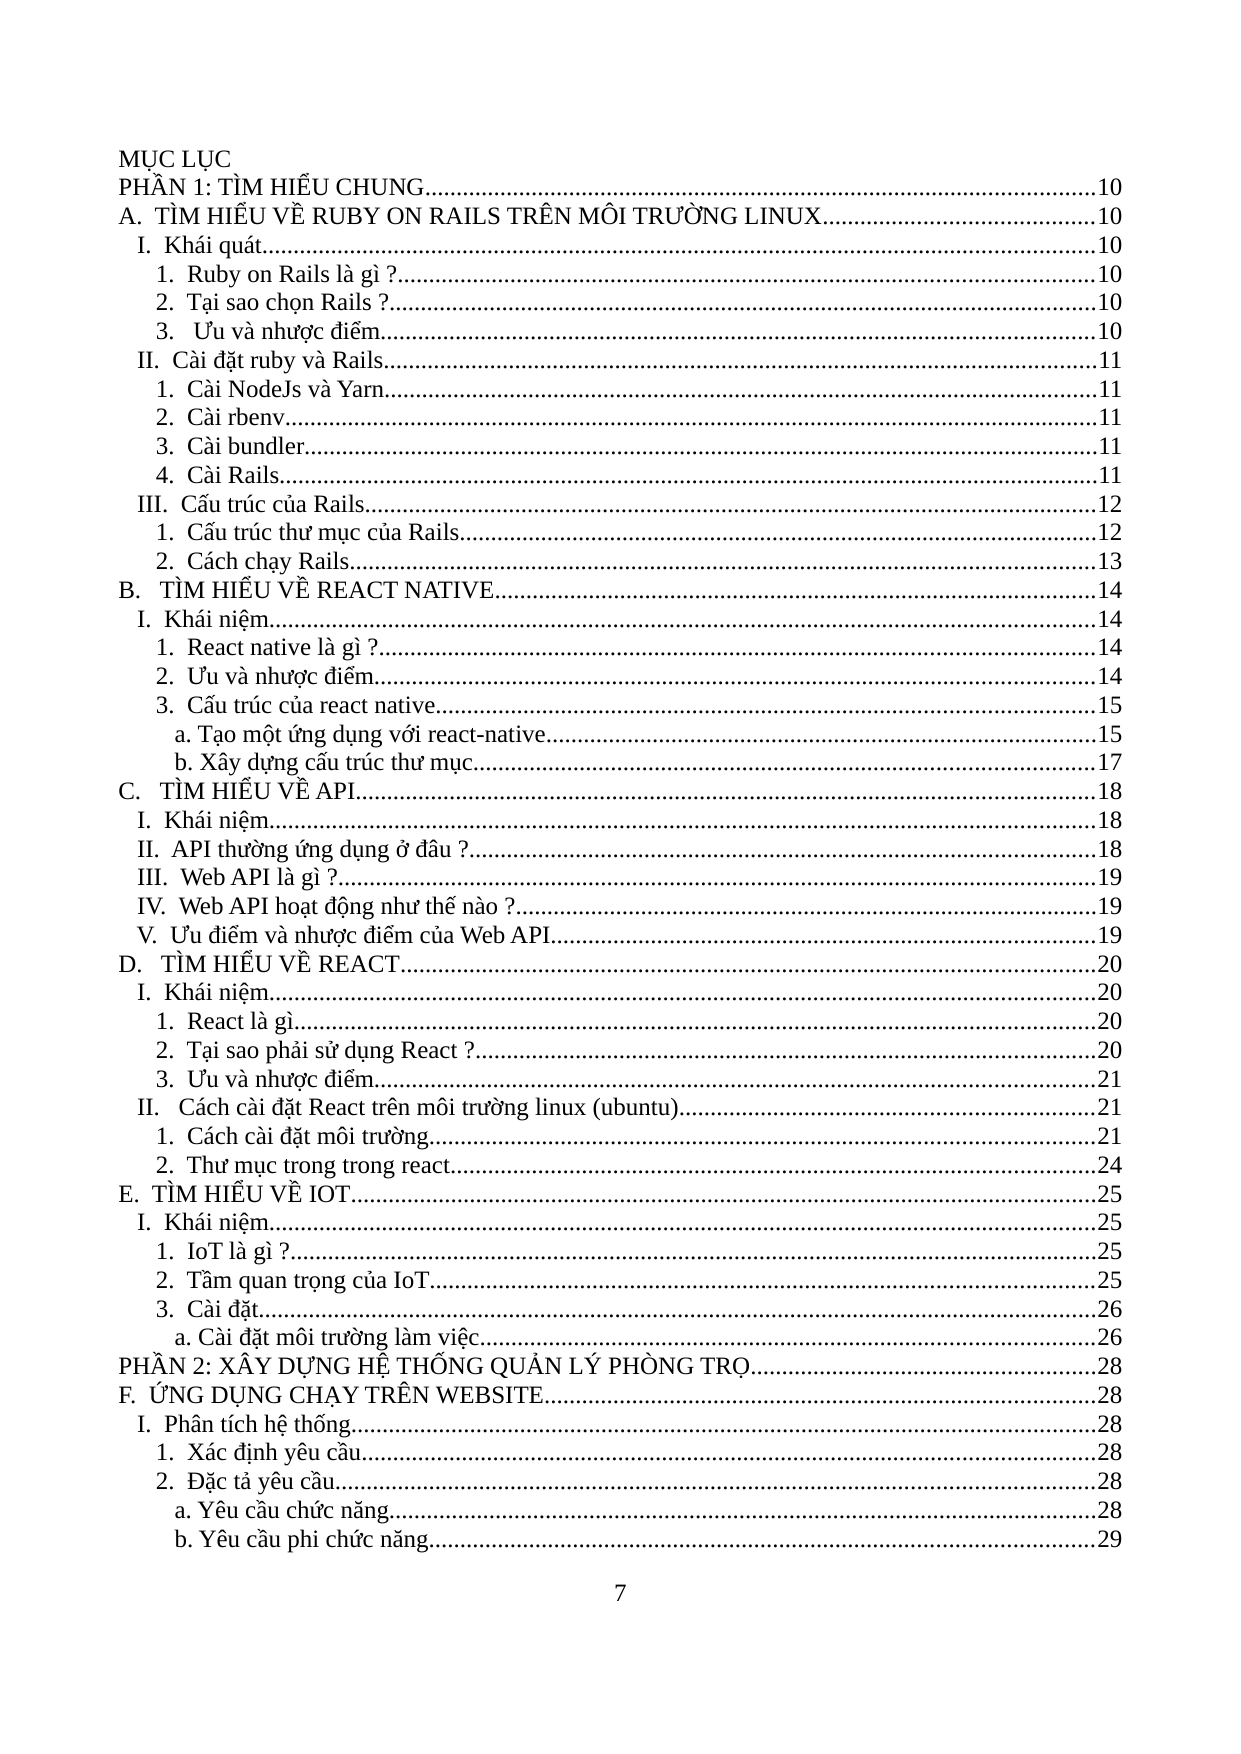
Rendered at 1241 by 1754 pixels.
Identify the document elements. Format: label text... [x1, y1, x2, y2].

text 3. Cài bundler 11 [118, 431, 1122, 460]
text 1. Cấu trúc thư mục của Rails 12 [118, 517, 1122, 546]
text 1. IoT là gì ? 25 [118, 1236, 1122, 1265]
text 3. Ưu và nhược điểm 10 [118, 316, 1122, 345]
text 2. Ưu và nhược điểm 14 [118, 661, 1122, 690]
text I. Khái niệm 25 [118, 1207, 1122, 1236]
text I. Khái niệm 14 [118, 604, 1122, 632]
text E. TÌM HIỂU VỀ IOT 25 [118, 1179, 1122, 1207]
text 2. Tầm quan trọng của IoT 25 [118, 1265, 1122, 1294]
text 1. Cách cài đặt môi trường 21 [118, 1121, 1122, 1150]
text a. Yêu cầu chức năng 28 [118, 1495, 1122, 1524]
text III. Cấu trúc của Rails 12 [118, 489, 1122, 517]
text C. TÌM HIỂU VỀ API 18 [118, 776, 1122, 805]
text b. Yêu cầu phi chức năng 29 [118, 1524, 1122, 1552]
text 1. React là gì 20 [118, 1006, 1122, 1035]
text 1. Xác định yêu cầu 28 [118, 1437, 1122, 1466]
text 3. Cấu trúc của react native 15 [118, 690, 1122, 719]
text III. Web API là gì ? 19 [118, 862, 1122, 891]
text a. Cài đặt môi trường làm việc 26 [118, 1322, 1122, 1351]
text II. Cách cài đặt React trên môi trường linux (ubuntu) 21 [118, 1092, 1122, 1121]
text II. Cài đặt ruby và Rails 11 [118, 345, 1122, 374]
text V. Ưu điểm và nhược điểm của Web API 19 [118, 920, 1122, 949]
text II. API thường ứng dụng ở đâu ? 18 [118, 834, 1122, 862]
text b. Xây dựng cấu trúc thư mục 17 [118, 747, 1122, 776]
text a. Tạo một ứng dụng với react-native 15 [118, 719, 1122, 747]
text MỤC LỤC [118, 144, 1122, 172]
text I. Khái niệm 18 [118, 805, 1122, 834]
text PHẦN 2: XÂY DỰNG HỆ THỐNG QUẢN LÝ PHÒNG TRỌ 28 [118, 1351, 1122, 1380]
text 2. Cài rbenv 11 [118, 402, 1122, 431]
text 1. Cài NodeJs và Yarn 11 [118, 374, 1122, 402]
text 2. Tại sao phải sử dụng React ? 20 [118, 1035, 1122, 1064]
text D. TÌM HIỂU VỀ REACT 20 [118, 949, 1122, 977]
text 1. React native là gì ? 14 [118, 632, 1122, 661]
text IV. Web API hoạt động như thế nào ? 19 [118, 891, 1122, 920]
text I. Khái niệm 20 [118, 977, 1122, 1006]
text 4. Cài Rails 11 [118, 460, 1122, 489]
text PHẦN 1: TÌM HIỂU CHUNG 10 [118, 172, 1122, 201]
text 1. Ruby on Rails là gì ? 10 [118, 259, 1122, 287]
text 2. Tại sao chọn Rails ? 10 [118, 287, 1122, 316]
text B. TÌM HIỂU VỀ REACT NATIVE 14 [118, 575, 1122, 604]
text 2. Đặc tả yêu cầu 28 [118, 1466, 1122, 1495]
text 2. Cách chạy Rails 13 [118, 546, 1122, 575]
text 3. Cài đặt 26 [118, 1294, 1122, 1322]
text F. ỨNG DỤNG CHẠY TRÊN WEBSITE 28 [118, 1380, 1122, 1409]
text I. Phân tích hệ thống 28 [118, 1409, 1122, 1437]
text A. TÌM HIỂU VỀ RUBY ON RAILS TRÊN MÔI TRƯỜNG LINUX 10 [118, 201, 1122, 230]
text I. Khái quát 10 [118, 230, 1122, 259]
text 2. Thư mục trong trong react 24 [118, 1150, 1122, 1179]
text 3. Ưu và nhược điểm 21 [118, 1064, 1122, 1092]
